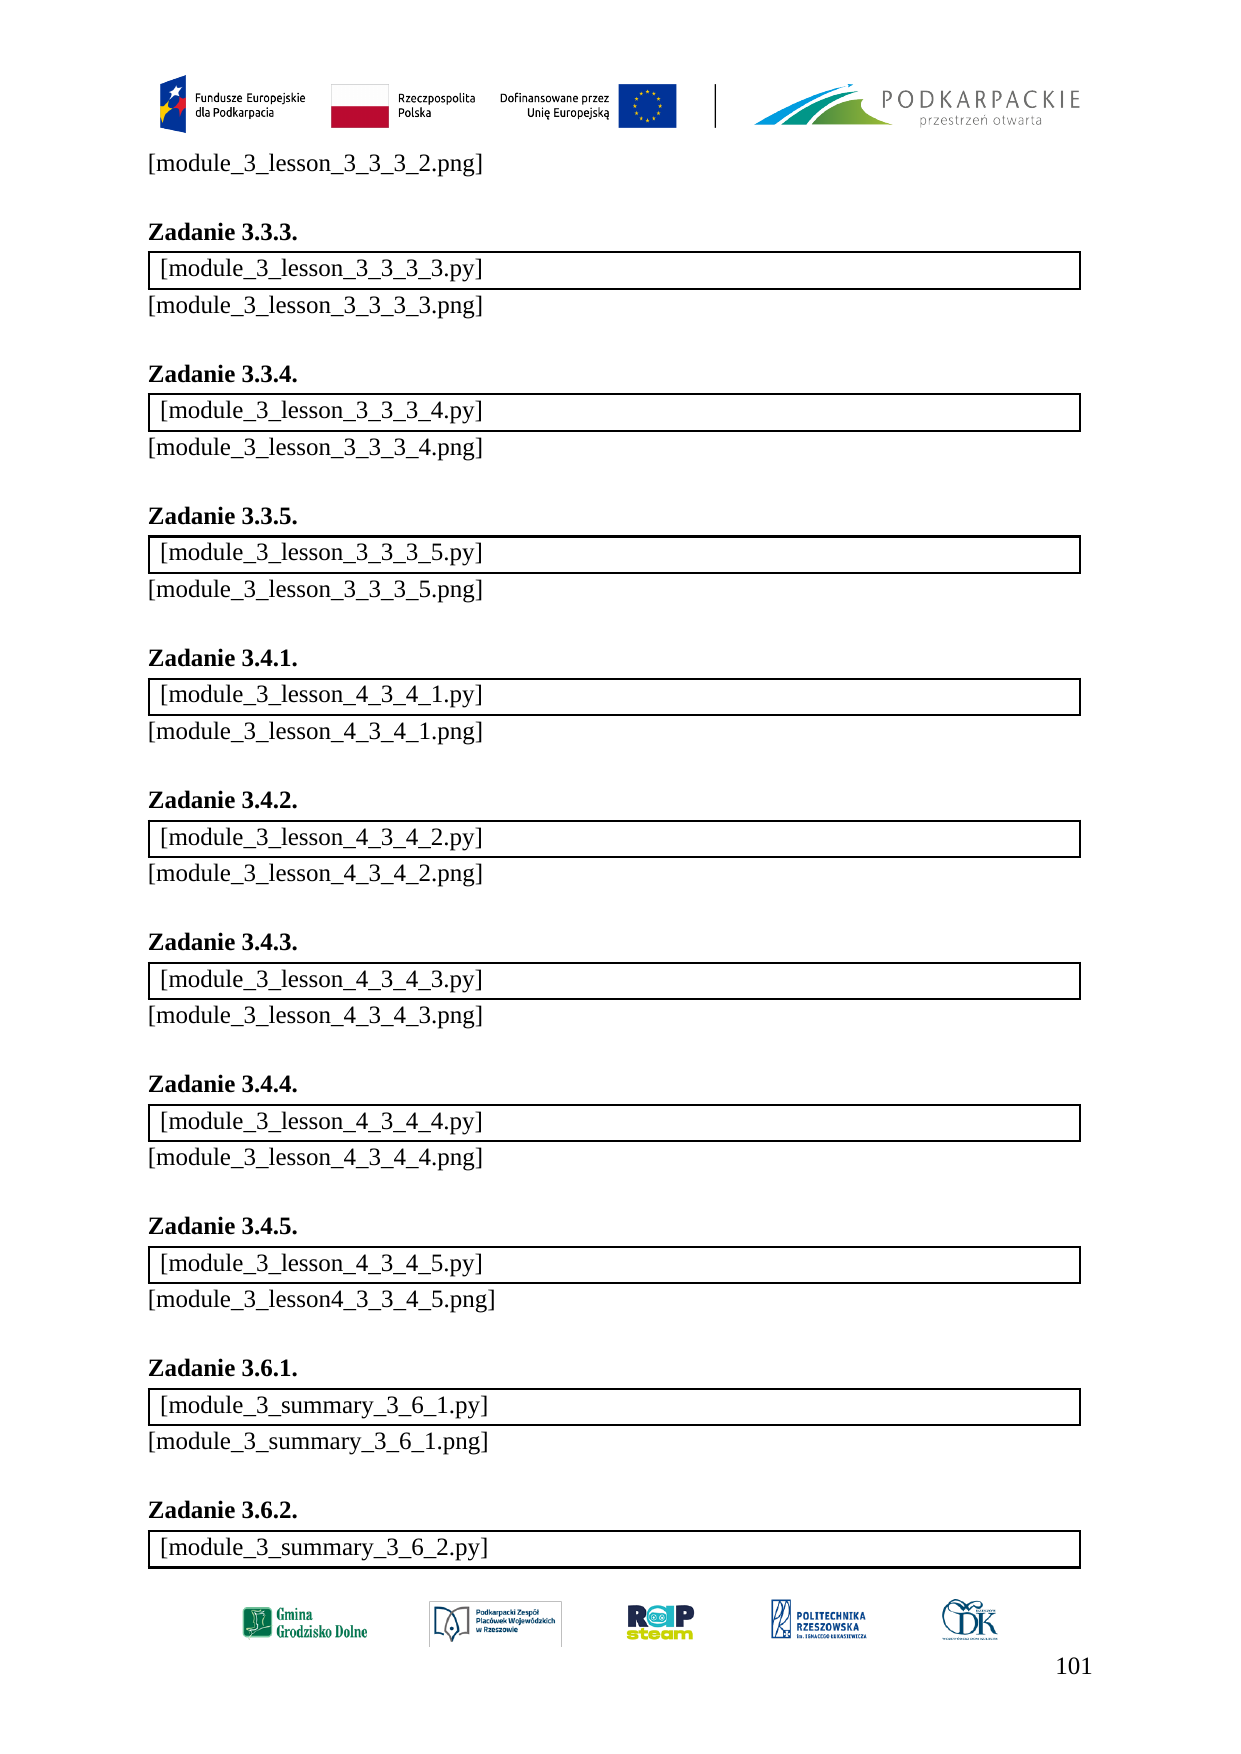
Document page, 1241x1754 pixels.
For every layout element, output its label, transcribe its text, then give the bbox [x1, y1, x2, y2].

text Zadanie 3.3.4. [148, 359, 1092, 387]
table_header [module_3_lesson_4_3_4_3.py] [150, 964, 1079, 998]
picture [242, 1585, 998, 1652]
text Zadanie 3.4.1. [148, 643, 1092, 672]
text [module_3_lesson_3_3_3_3.png] [148, 290, 1092, 318]
table_header [module_3_lesson_4_3_4_5.py] [150, 1248, 1079, 1282]
picture [147, 60, 1093, 148]
text [module_3_summary_3_6_1.png] [148, 1426, 1092, 1455]
text [module_3_lesson_3_3_3_4.png] [148, 432, 1092, 461]
text Zadanie 3.3.3. [148, 217, 1092, 245]
table_header [module_3_lesson_4_3_4_2.py] [150, 822, 1079, 856]
text Zadanie 3.4.5. [148, 1211, 1092, 1240]
text Zadanie 3.4.3. [148, 927, 1092, 956]
text Zadanie 3.4.2. [148, 785, 1092, 814]
text [module_3_lesson_4_3_4_1.png] [148, 716, 1092, 745]
text Zadanie 3.4.4. [148, 1069, 1092, 1098]
table_header [module_3_summary_3_6_1.py] [150, 1390, 1079, 1424]
text [module_3_lesson4_3_3_4_5.png] [148, 1284, 1092, 1313]
text Zadanie 3.6.2. [148, 1495, 1092, 1524]
text Zadanie 3.3.5. [148, 501, 1092, 529]
table_header [module_3_lesson_4_3_4_1.py] [150, 680, 1079, 714]
text [module_3_lesson_3_3_3_2.png] [148, 148, 1092, 176]
table_header [module_3_lesson_3_3_3_4.py] [150, 395, 1079, 430]
text [module_3_lesson_4_3_4_3.png] [148, 1000, 1092, 1029]
text [module_3_lesson_4_3_4_2.png] [148, 858, 1092, 887]
text Zadanie 3.6.1. [148, 1353, 1092, 1382]
text [module_3_lesson_4_3_4_4.png] [148, 1142, 1092, 1171]
table_header [module_3_lesson_4_3_4_4.py] [150, 1106, 1079, 1140]
table_header [module_3_lesson_3_3_3_5.py] [150, 538, 1079, 572]
table_header [module_3_summary_3_6_2.py] [150, 1532, 1079, 1566]
table_header [module_3_lesson_3_3_3_3.py] [150, 253, 1079, 288]
text [module_3_lesson_3_3_3_5.png] [148, 574, 1092, 603]
